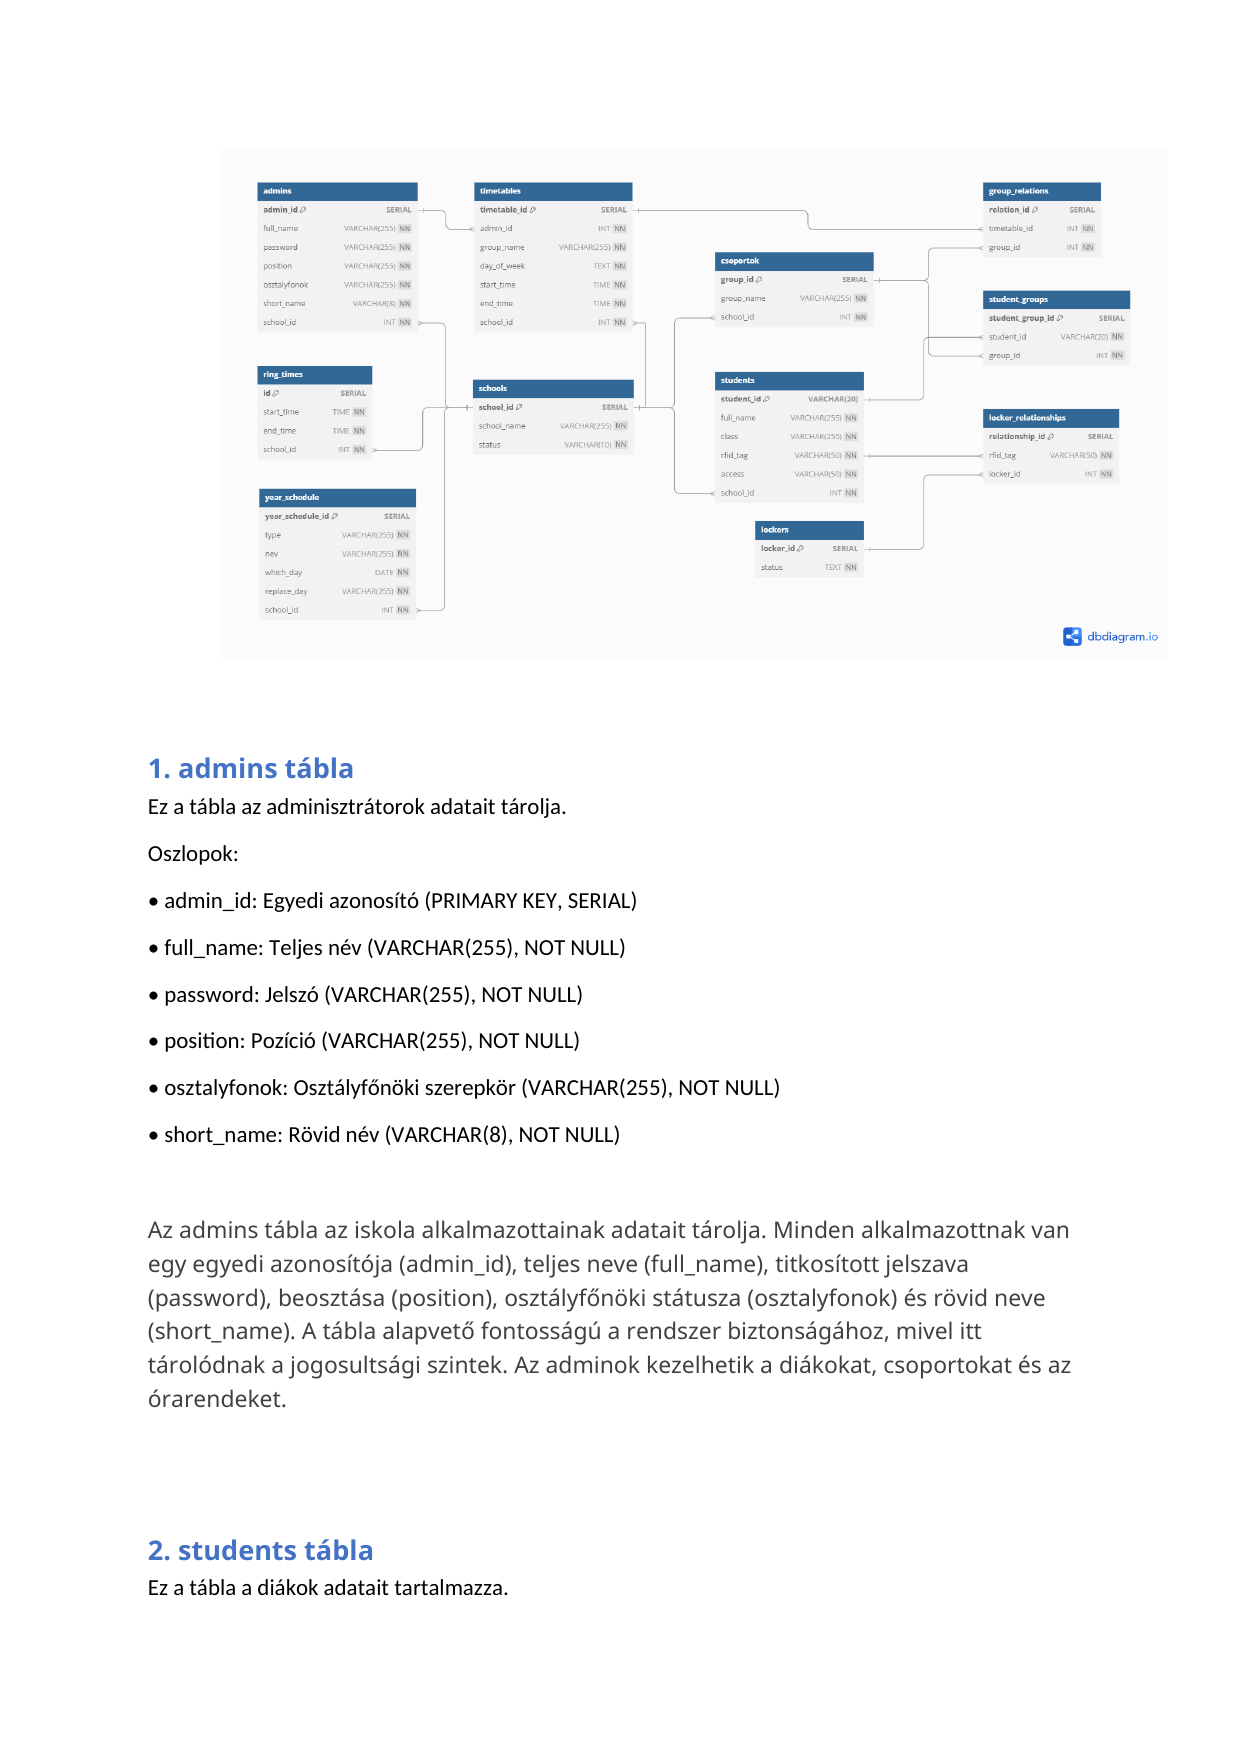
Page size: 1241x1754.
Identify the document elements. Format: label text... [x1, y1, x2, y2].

text Ez a tábla az adminisztrátorok adatait tárolja. [148, 792, 1093, 820]
picture [222, 147, 1168, 661]
text • position: Pozíció (VARCHAR(255), NOT NULL) [148, 1027, 1093, 1054]
text • full_name: Teljes név (VARCHAR(255), NOT NULL) [148, 933, 1093, 961]
text Az admins tábla az iskola alkalmazottainak adatait tárolja. Minden alkalmazottnak van egy egyedi azonosítója (admin_id), teljes neve (full_name), titkosított jelszava (password), beosztása (position), osztályfőnöki státusza (osztalyfonok) és rövid neve (short_name). A tábla alapvető fontosságú a rendszer biztonságához, mivel itt tárolódnak a jogosultsági szintek. Az adminok kezelhetik a diákokat, csoportokat és az órarendeket. [148, 1214, 1093, 1414]
text • osztalyfonok: Osztályfőnöki szerepkör (VARCHAR(255), NOT NULL) [148, 1073, 1093, 1101]
text • admin_id: Egyedi azonosító (PRIMARY KEY, SERIAL) [148, 886, 1093, 914]
text • short_name: Rövid név (VARCHAR(8), NOT NULL) [148, 1120, 1093, 1148]
subtitle 2. students tábla [148, 1531, 1093, 1568]
text Oszlopok: [148, 839, 1093, 867]
subtitle 1. admins tábla [148, 750, 1093, 787]
text • password: Jelszó (VARCHAR(255), NOT NULL) [148, 980, 1093, 1008]
text Ez a tábla a diákok adatait tartalmazza. [148, 1573, 1093, 1602]
